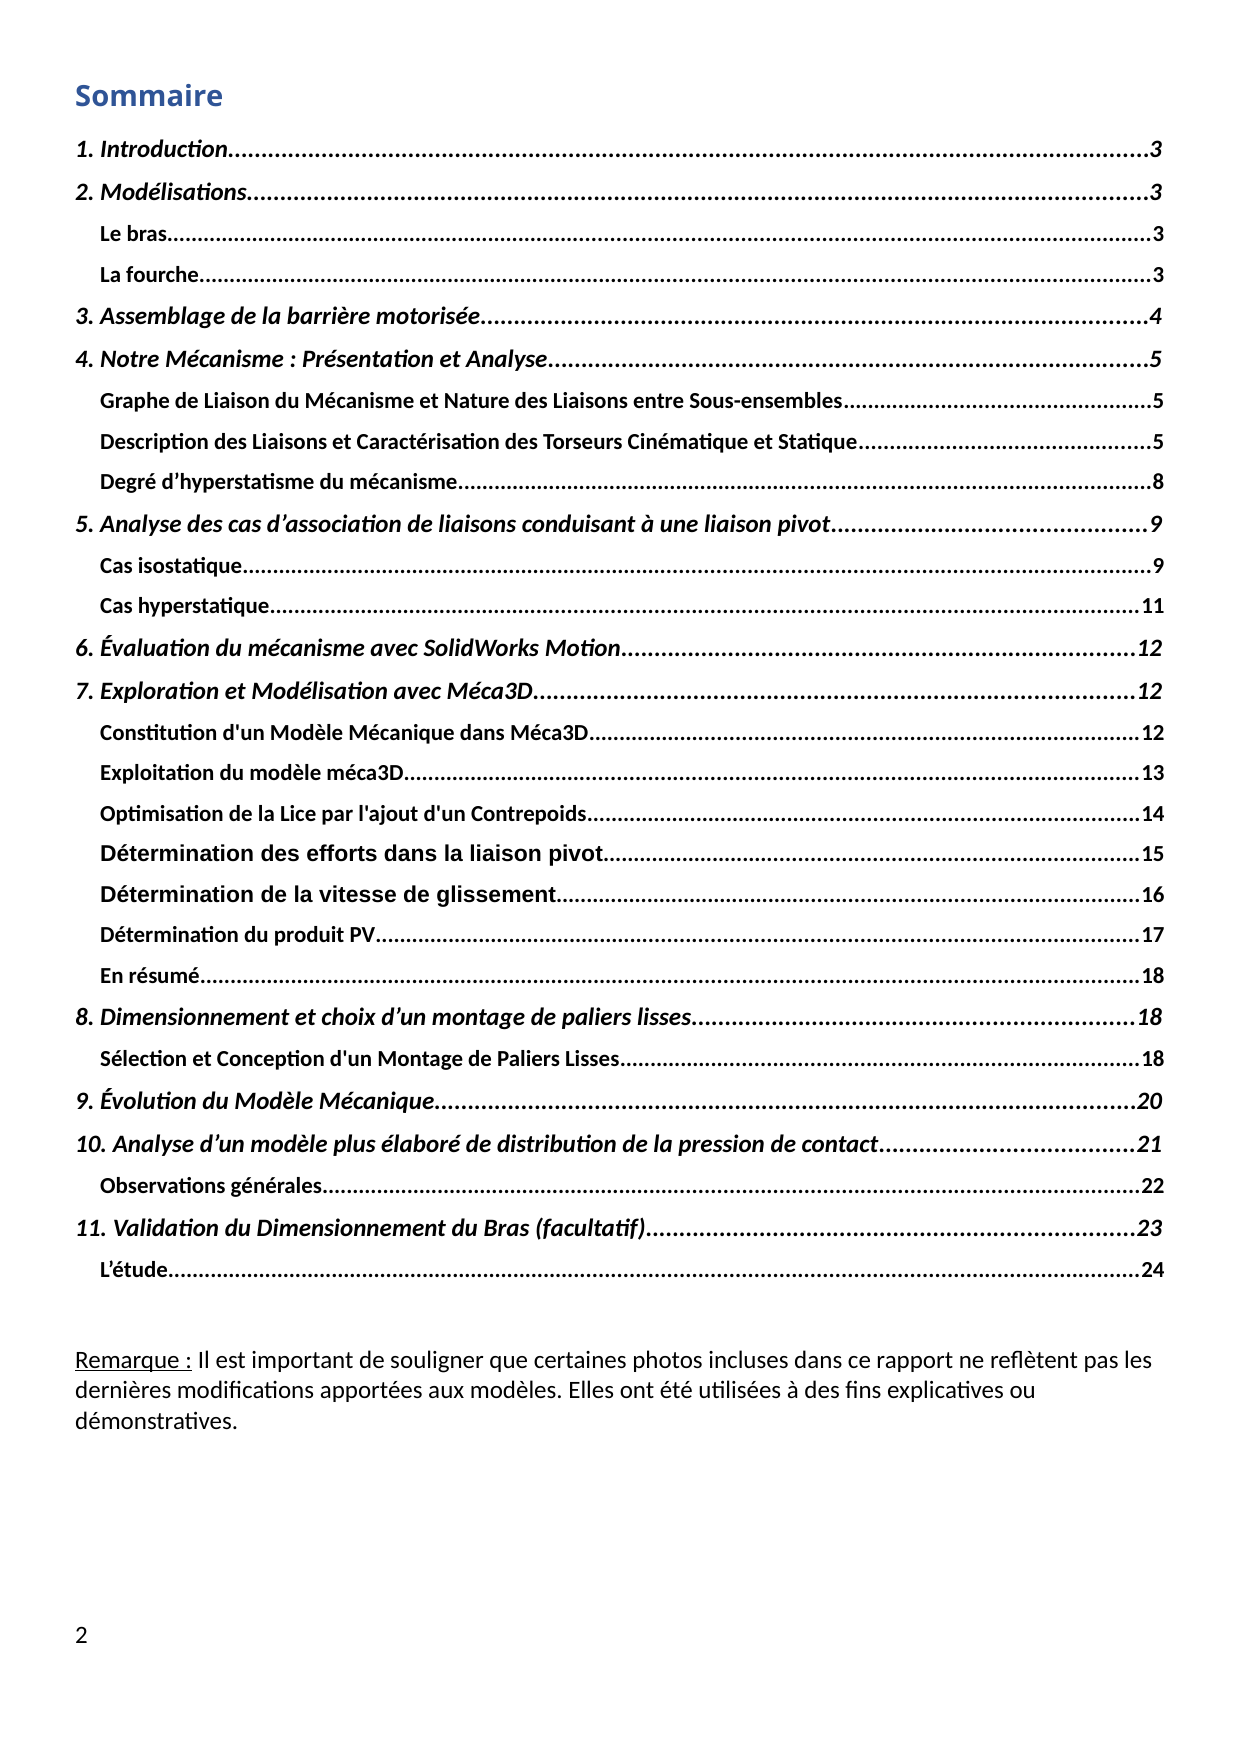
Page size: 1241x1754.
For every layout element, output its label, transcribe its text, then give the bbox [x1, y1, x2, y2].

text Remarque : Il est important de souligner que certaines photos incluses dans ce rapport ne reflètent pas les dernières modifications apportées aux modèles. Elles ont été utilisées à des fins explicatives ou démonstratives. [75, 1344, 1165, 1435]
